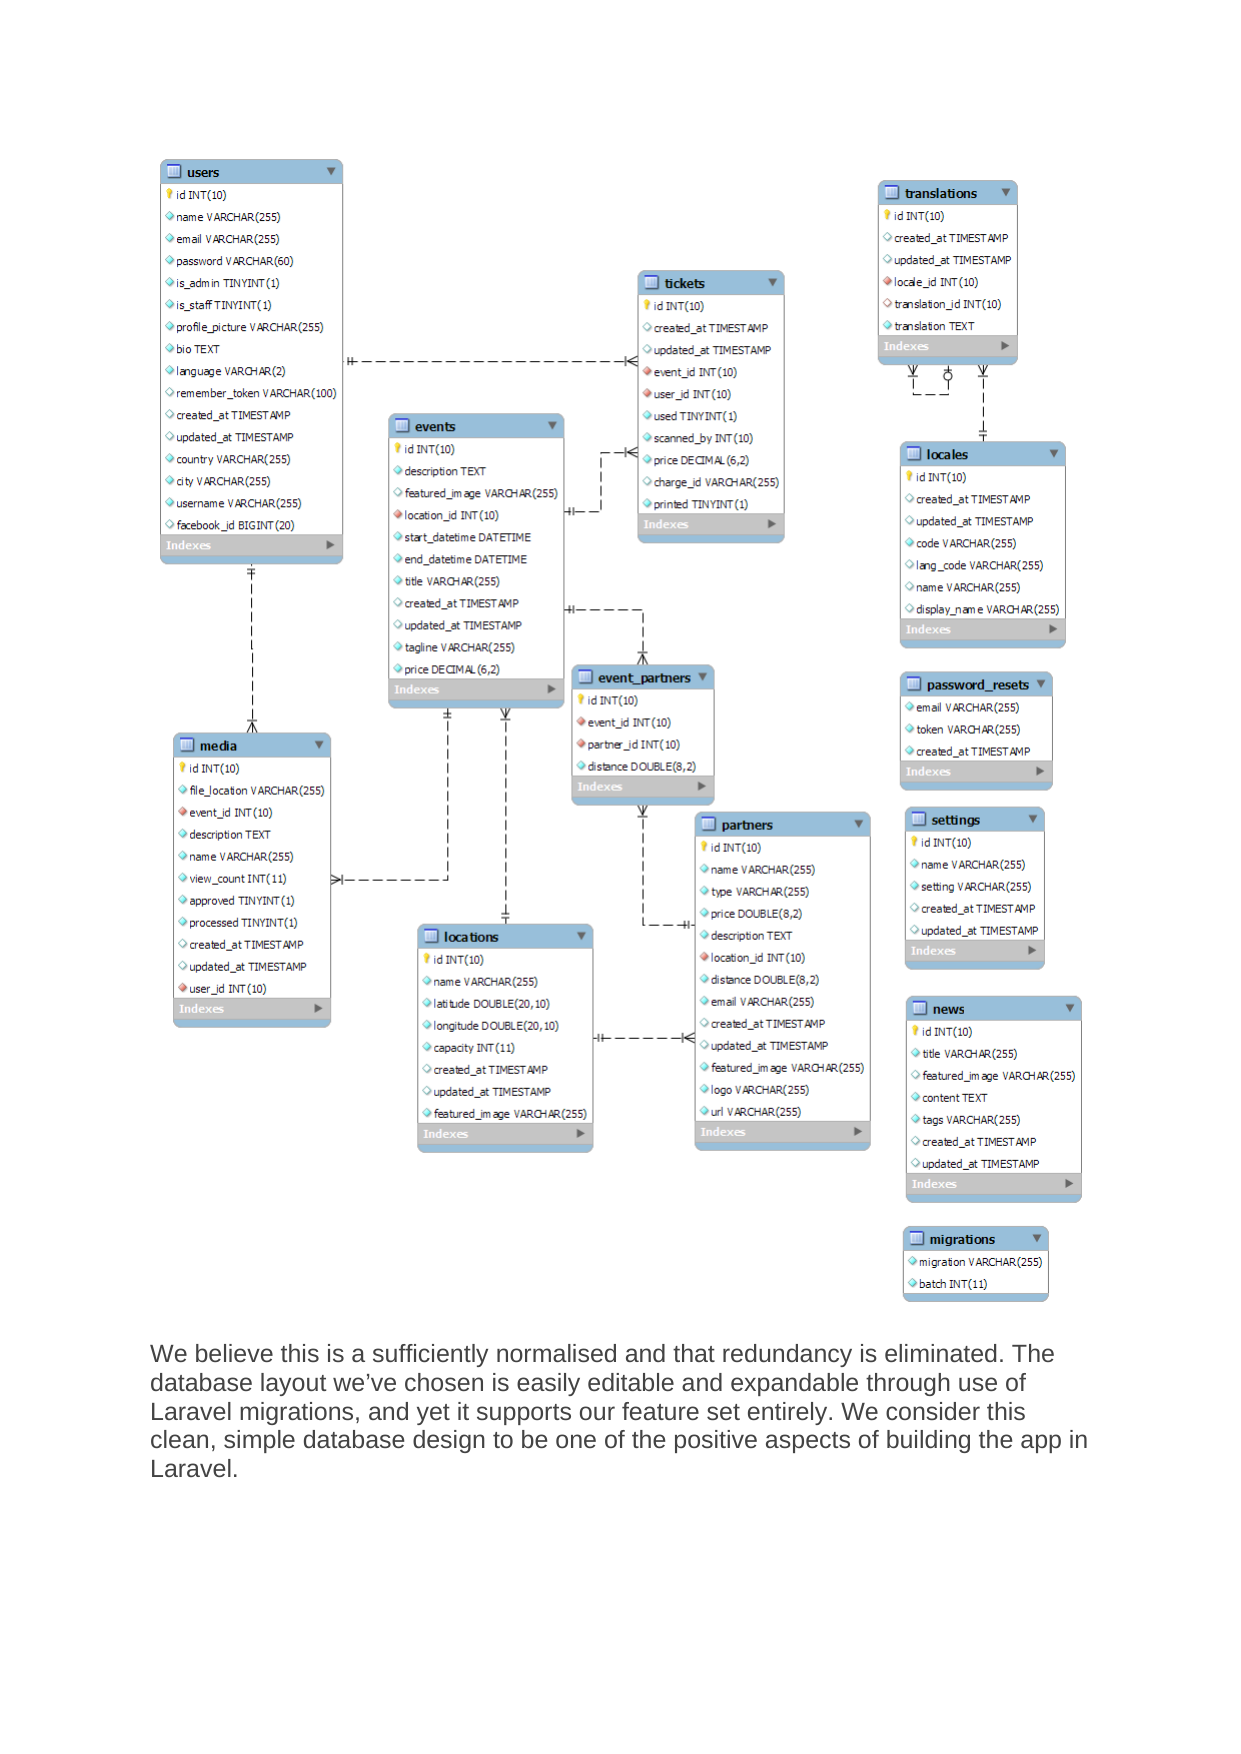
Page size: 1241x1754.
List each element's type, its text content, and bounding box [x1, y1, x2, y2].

text We believe this is a sufficiently normalised and that redundancy is eliminated. The database layout we’ve chosen is easily editable and expandable through use of Laravel migrations, and yet it supports our feature set entirely. We consider this clean, simple database design to be one of the positive aspects of building the app in Laravel. [150, 1339, 1090, 1483]
picture [150, 150, 1091, 1311]
